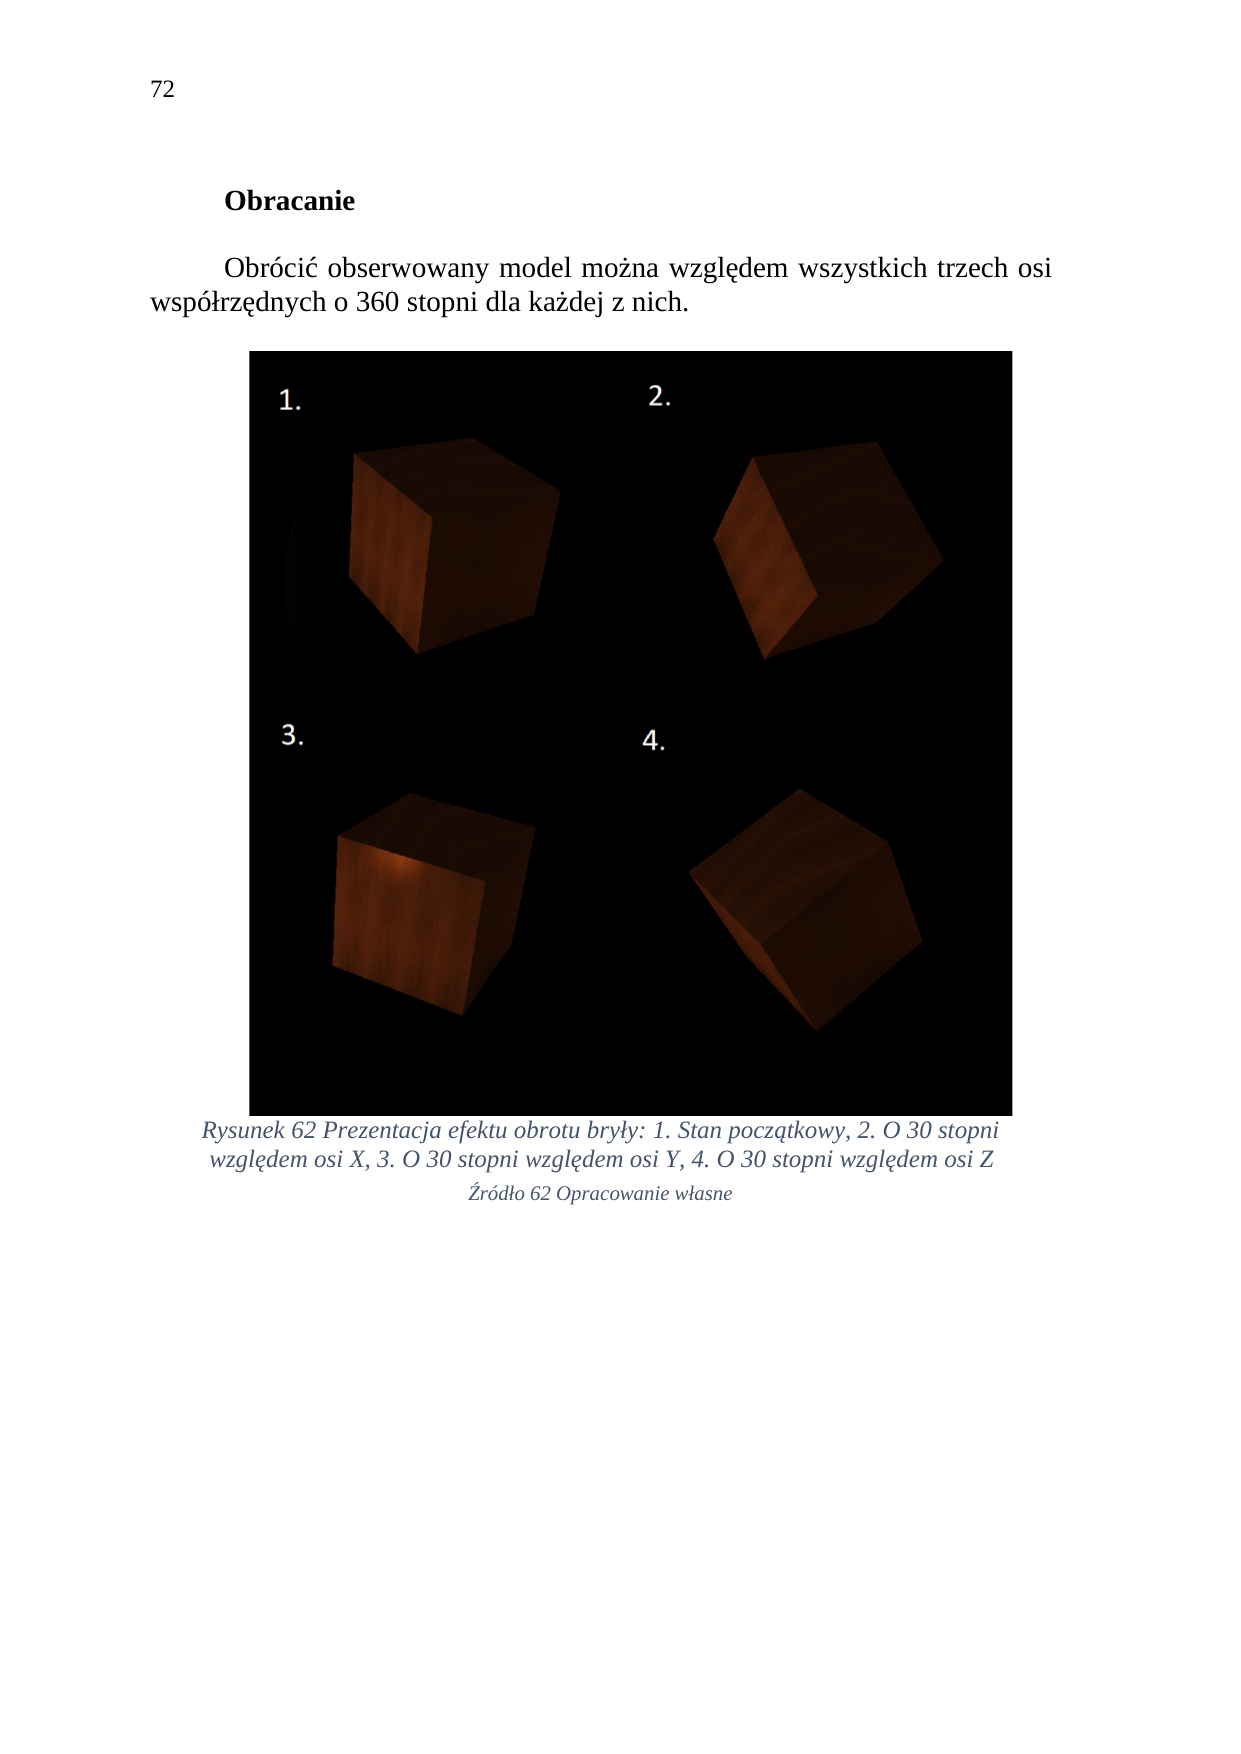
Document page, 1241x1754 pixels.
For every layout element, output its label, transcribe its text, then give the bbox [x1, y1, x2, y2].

text Rysunek 62 Prezentacja efektu obrotu bryły: 1. Stan początkowy, 2. O 30 stopni względem osi X, 3. O 30 stopni względem osi Y, 4. O 30 stopni względem osi Z [150, 1115, 1053, 1173]
text Obracanie [150, 183, 1053, 217]
text Źródło 62 Opracowanie własne [150, 1181, 1053, 1205]
picture [249, 351, 1013, 1116]
text Obrócić obserwowany model można względem wszystkich trzech osi współrzędnych o 360 stopni dla każdej z nich. [150, 251, 1053, 318]
